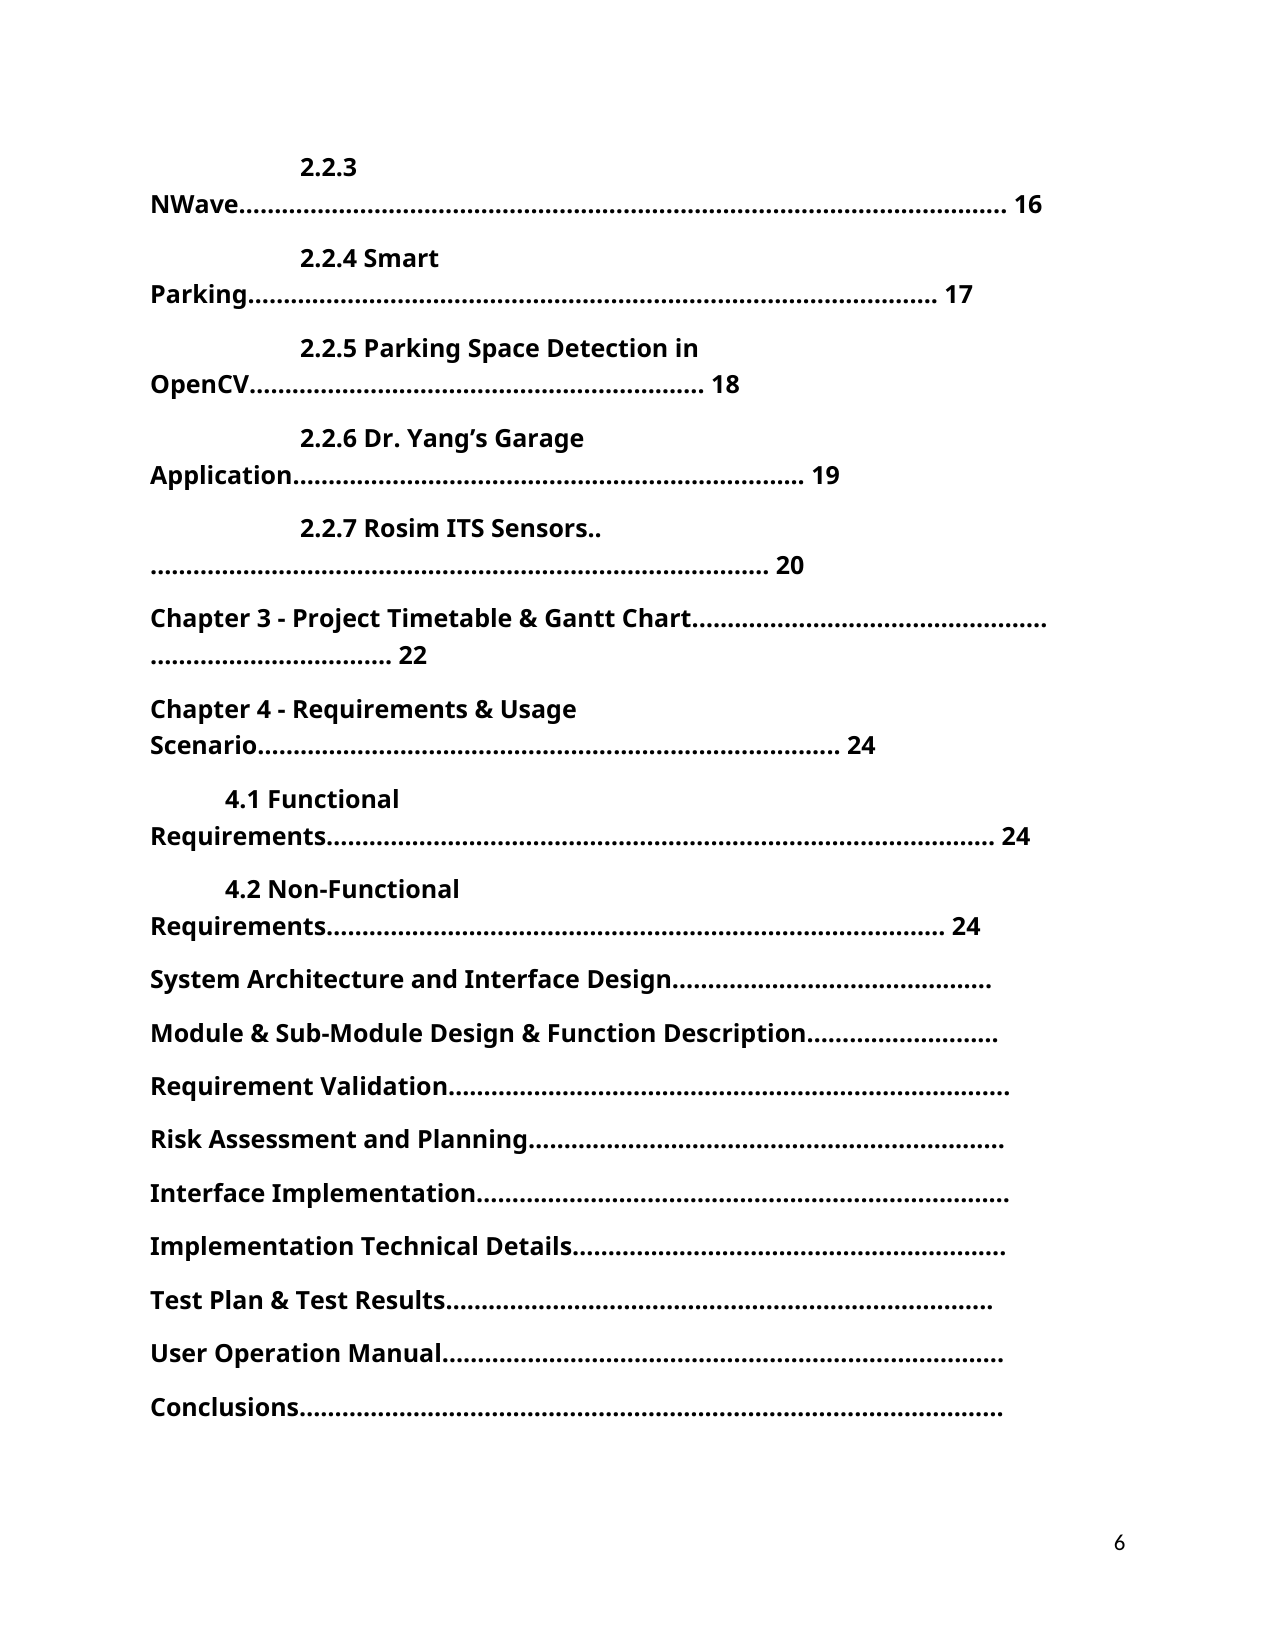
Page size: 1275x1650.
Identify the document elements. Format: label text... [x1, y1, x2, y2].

text Chapter 4 - Requirements & Usage Scenario…………………………………........................................... 24 [150, 691, 1125, 762]
text 2.2.5 Parking Space Detection in OpenCV………………………………………………………. 18 [150, 330, 1125, 401]
text System Architecture and Interface Design………………………..……………. [150, 962, 1125, 996]
text Implementation Technical Details……………………………………………………. [150, 1229, 1125, 1263]
text Risk Assessment and Planning……………………………………………………….… [150, 1122, 1125, 1156]
text User Operation Manual……………………………………………………………………. [150, 1336, 1125, 1370]
text 2.2.6 Dr. Yang’s Garage Application……………………………………………………………... 19 [150, 421, 1125, 491]
text Conclusions……………………………………………………………………………………… [150, 1389, 1125, 1423]
text Chapter 3 - Project Timetable & Gantt Chart.………………………………………….……………………………. 22 [150, 601, 1125, 672]
text Test Plan & Test Results………………………………………………………………….. [150, 1282, 1125, 1317]
text Module & Sub-Module Design & Function Description……………………… [150, 1015, 1125, 1049]
text 2.2.3 NWave……………………………………………………………………………………………... 16 [150, 150, 1125, 221]
text Interface Implementation………………………………………………………………… [150, 1176, 1125, 1210]
text Requirement Validation……………………………………………………………………. [150, 1069, 1125, 1103]
text 2.2.4 Smart Parking……………………………………………………………………………………. 17 [150, 240, 1125, 311]
text 4.2 Non-Functional Requirements…………………………………………………………………………… 24 [150, 872, 1125, 942]
text 2.2.7 Rosim ITS Sensors..…………………………………………………………………………… 20 [150, 511, 1125, 582]
text 4.1 Functional Requirements……………………………………………………………………………….… 24 [150, 781, 1125, 852]
